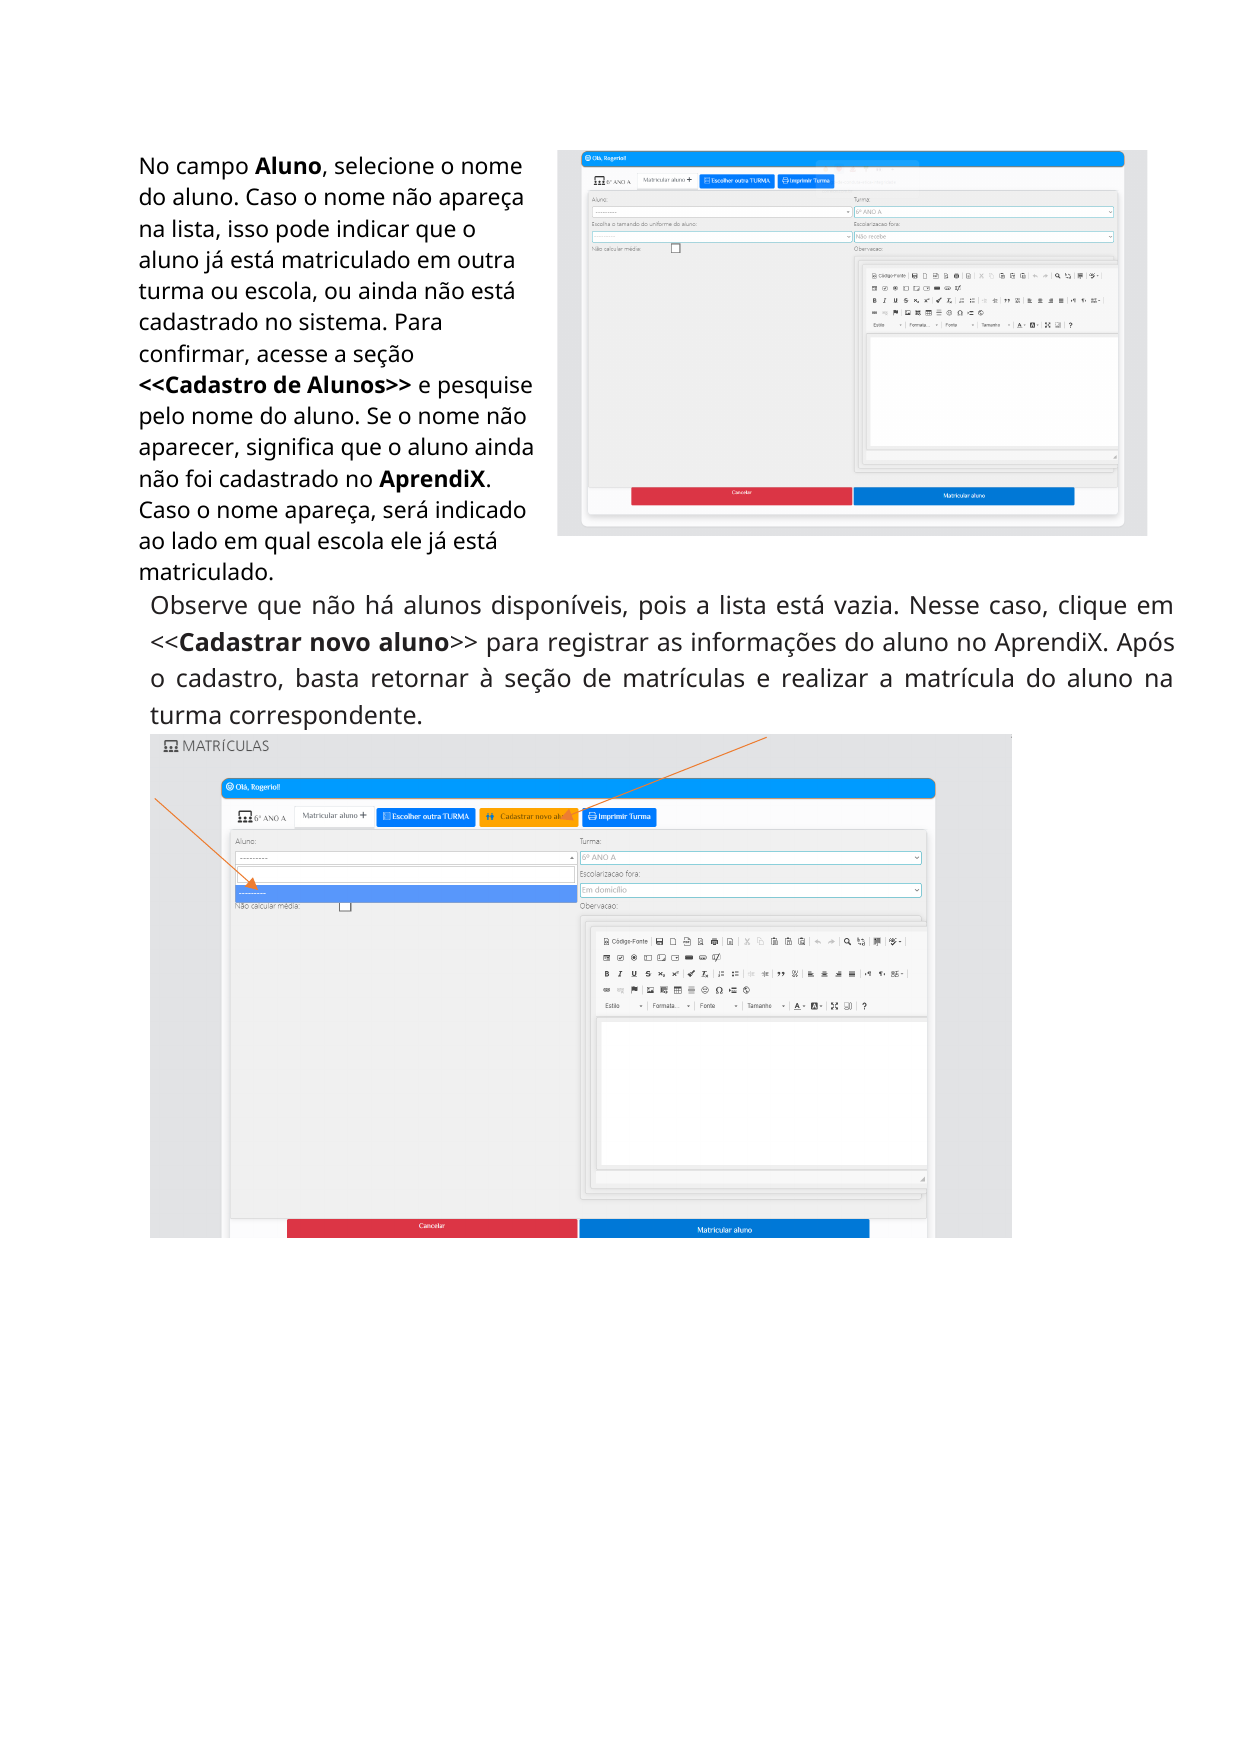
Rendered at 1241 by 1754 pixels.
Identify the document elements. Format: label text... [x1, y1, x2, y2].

picture [150, 734, 1012, 1238]
table_header No campo Aluno, selecione o nome do aluno. Caso o nome não apareça na lista, isso pode indicar que o aluno já está matriculado em outra turma ou escola, ou ainda não está cadastrado no sistema. Para confirmar, acesse a seção <<Cadastro de Alunos>> e pesquise pelo nome do aluno. Se o nome não aparecer, significa que o aluno ainda não foi cadastrado no AprendiX. Caso o nome apareça, será indicado ao lado em qual escola ele já está matriculado. [139, 150, 546, 587]
table_header [546, 150, 1159, 587]
text Observe que não há alunos disponíveis, pois a lista está vazia. Nesse caso, clique em <<Cadastrar novo aluno>> para registrar as informações do aluno no AprendiX. Após o cadastro, basta retornar à seção de matrículas e realizar a matrícula do aluno na turma correspondente. [150, 587, 1176, 732]
picture [557, 150, 1148, 536]
